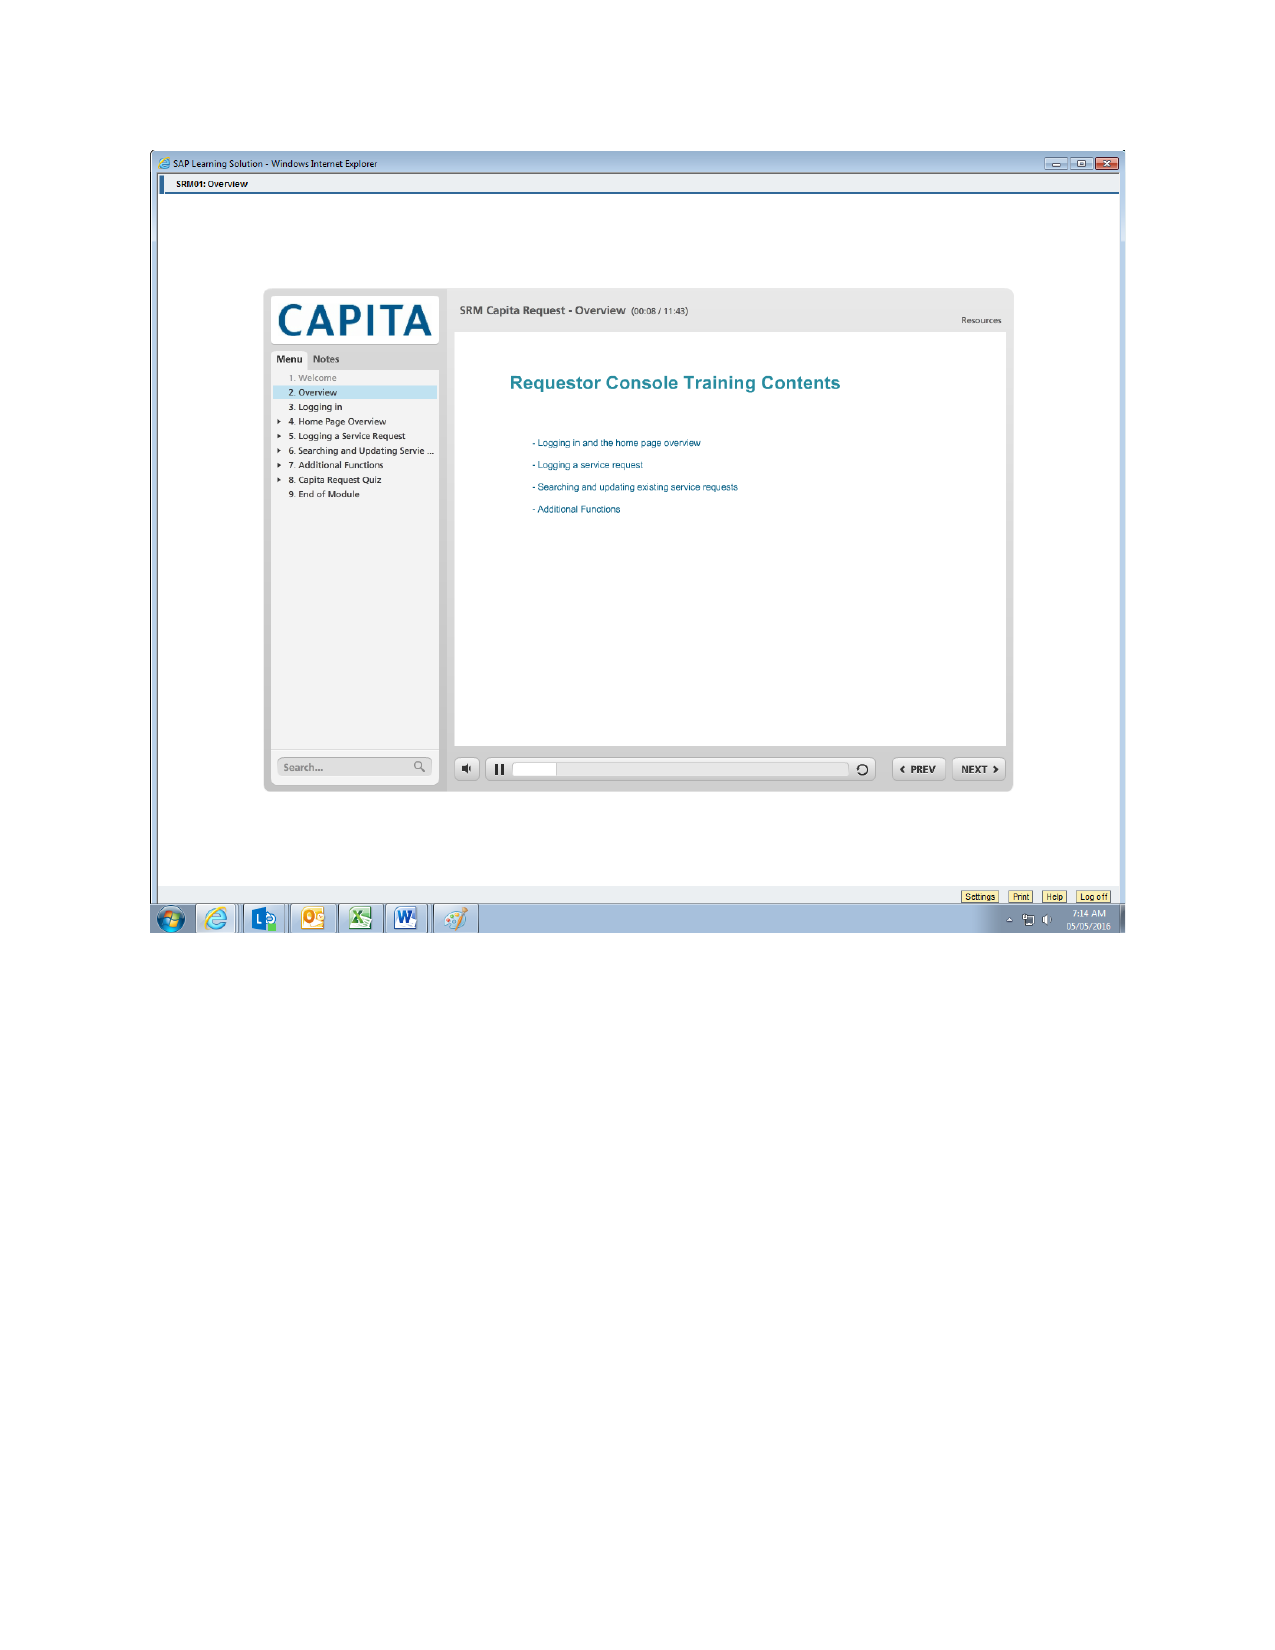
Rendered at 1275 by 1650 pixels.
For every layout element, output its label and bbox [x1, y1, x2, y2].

picture [150, 150, 1125, 933]
